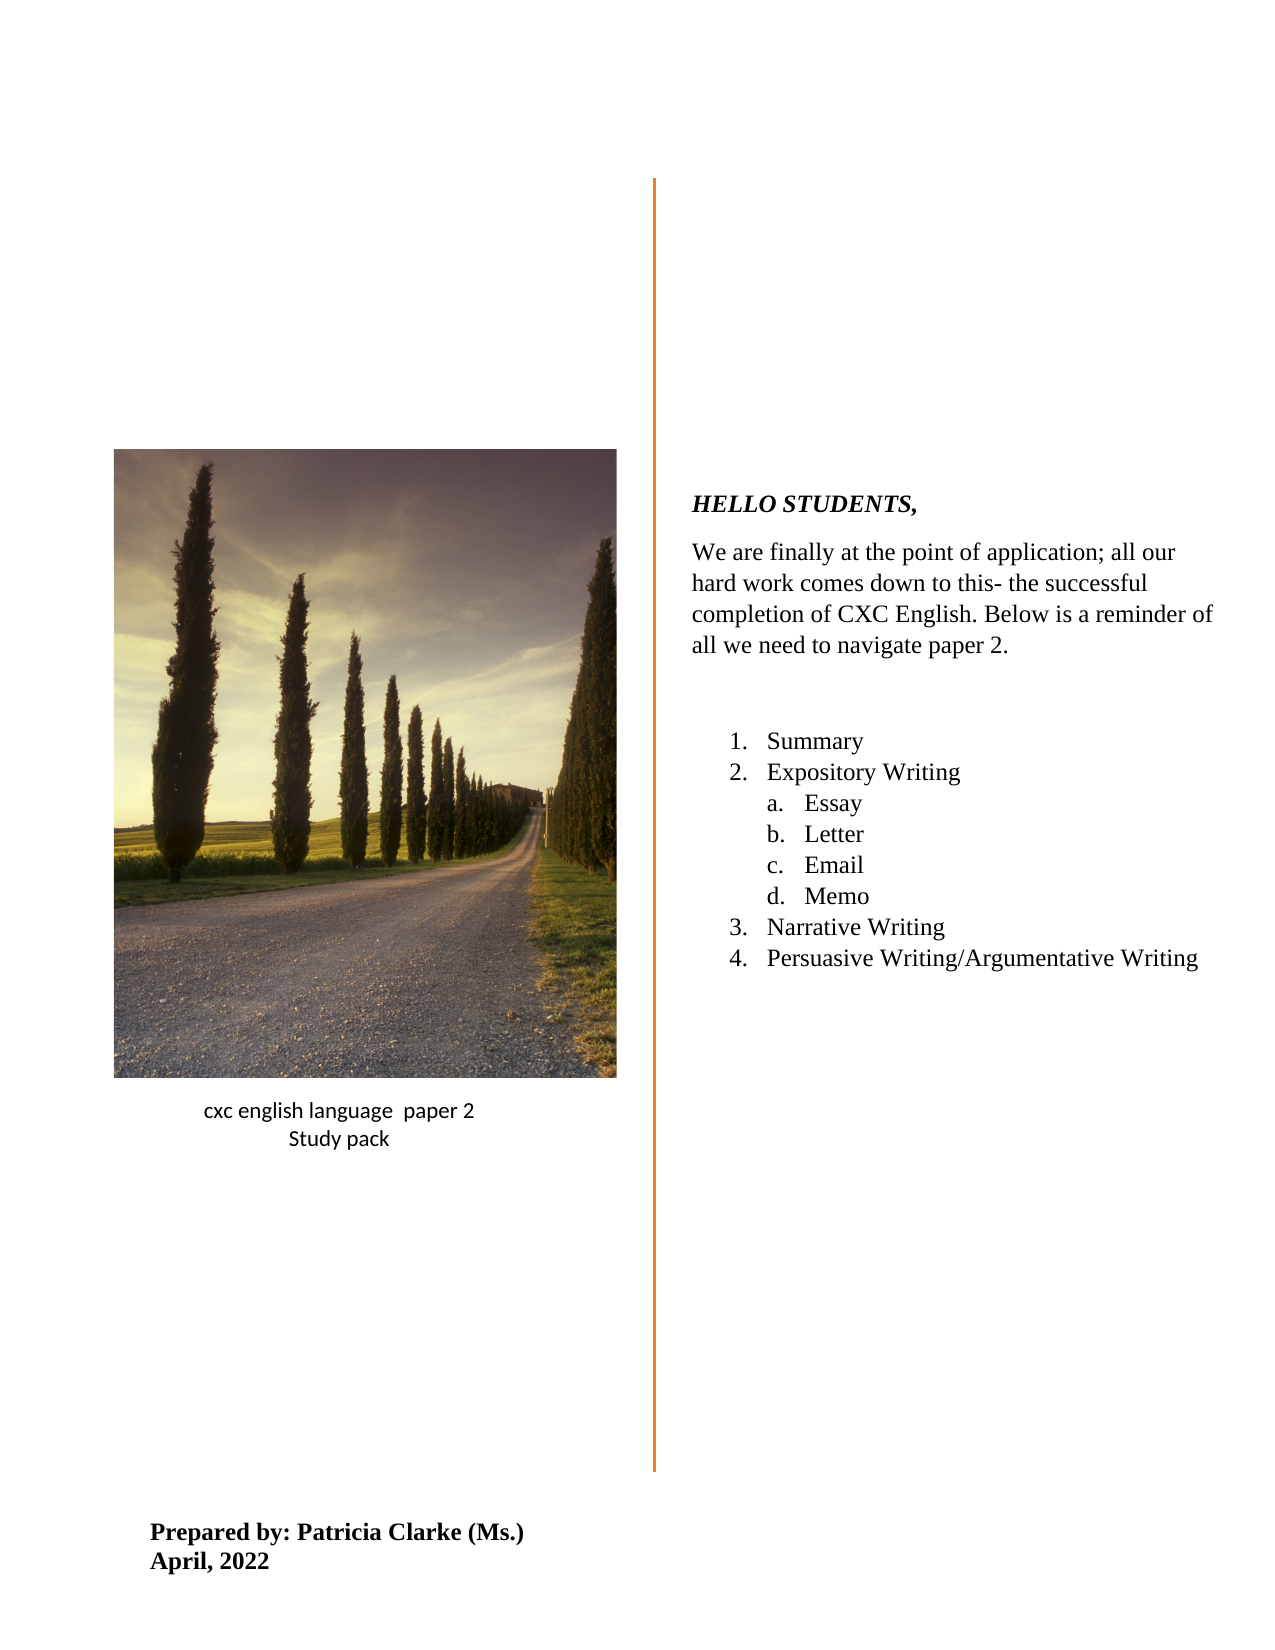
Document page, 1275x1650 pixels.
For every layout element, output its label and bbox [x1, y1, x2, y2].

picture [113, 449, 617, 1078]
